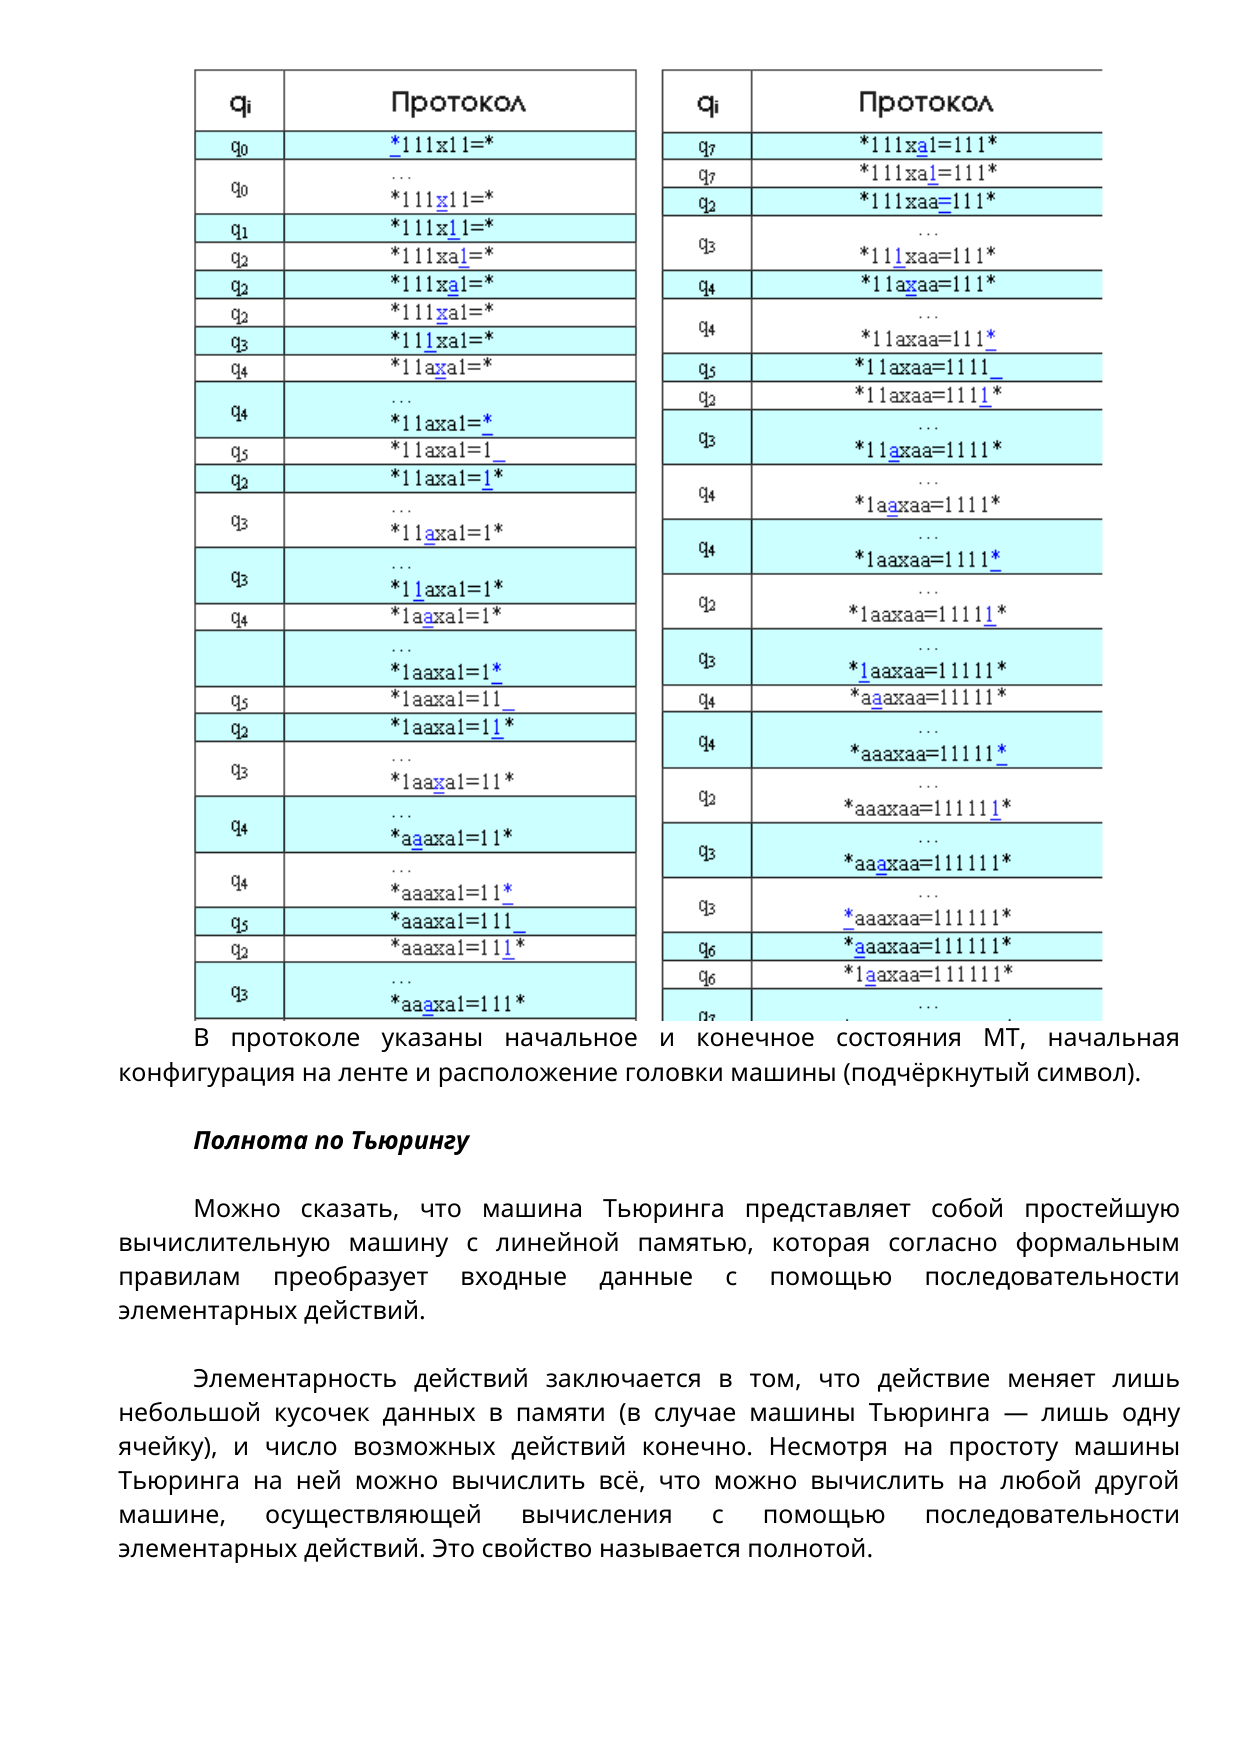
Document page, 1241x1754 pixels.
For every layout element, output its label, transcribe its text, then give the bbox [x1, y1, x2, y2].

text Элементарность действий заключается в том, что действие меняет лишь небольшой кусочек данных в памяти (в случае машины Тьюринга — лишь одну ячейку), и число возможных действий конечно. Несмотря на простоту машины Тьюринга на ней можно вычислить всё, что можно вычислить на любой другой машине, осуществляющей вычисления с помощью последовательности элементарных действий. Это свойство называется полнотой. [118, 1361, 1181, 1565]
text Можно сказать, что машина Тьюринга представляет собой простейшую вычислительную машину с линейной памятью, которая согласно формальным правилам преобразует входные данные с помощью последовательности элементарных действий. [118, 1190, 1181, 1327]
text Полнота по Тьюрингу [118, 1122, 1181, 1156]
picture [193, 68, 1103, 1021]
text В протоколе указаны начальное и конечное состояния МТ, начальная конфигурация на ленте и расположение головки машины (подчёркнутый символ). [118, 1020, 1181, 1088]
